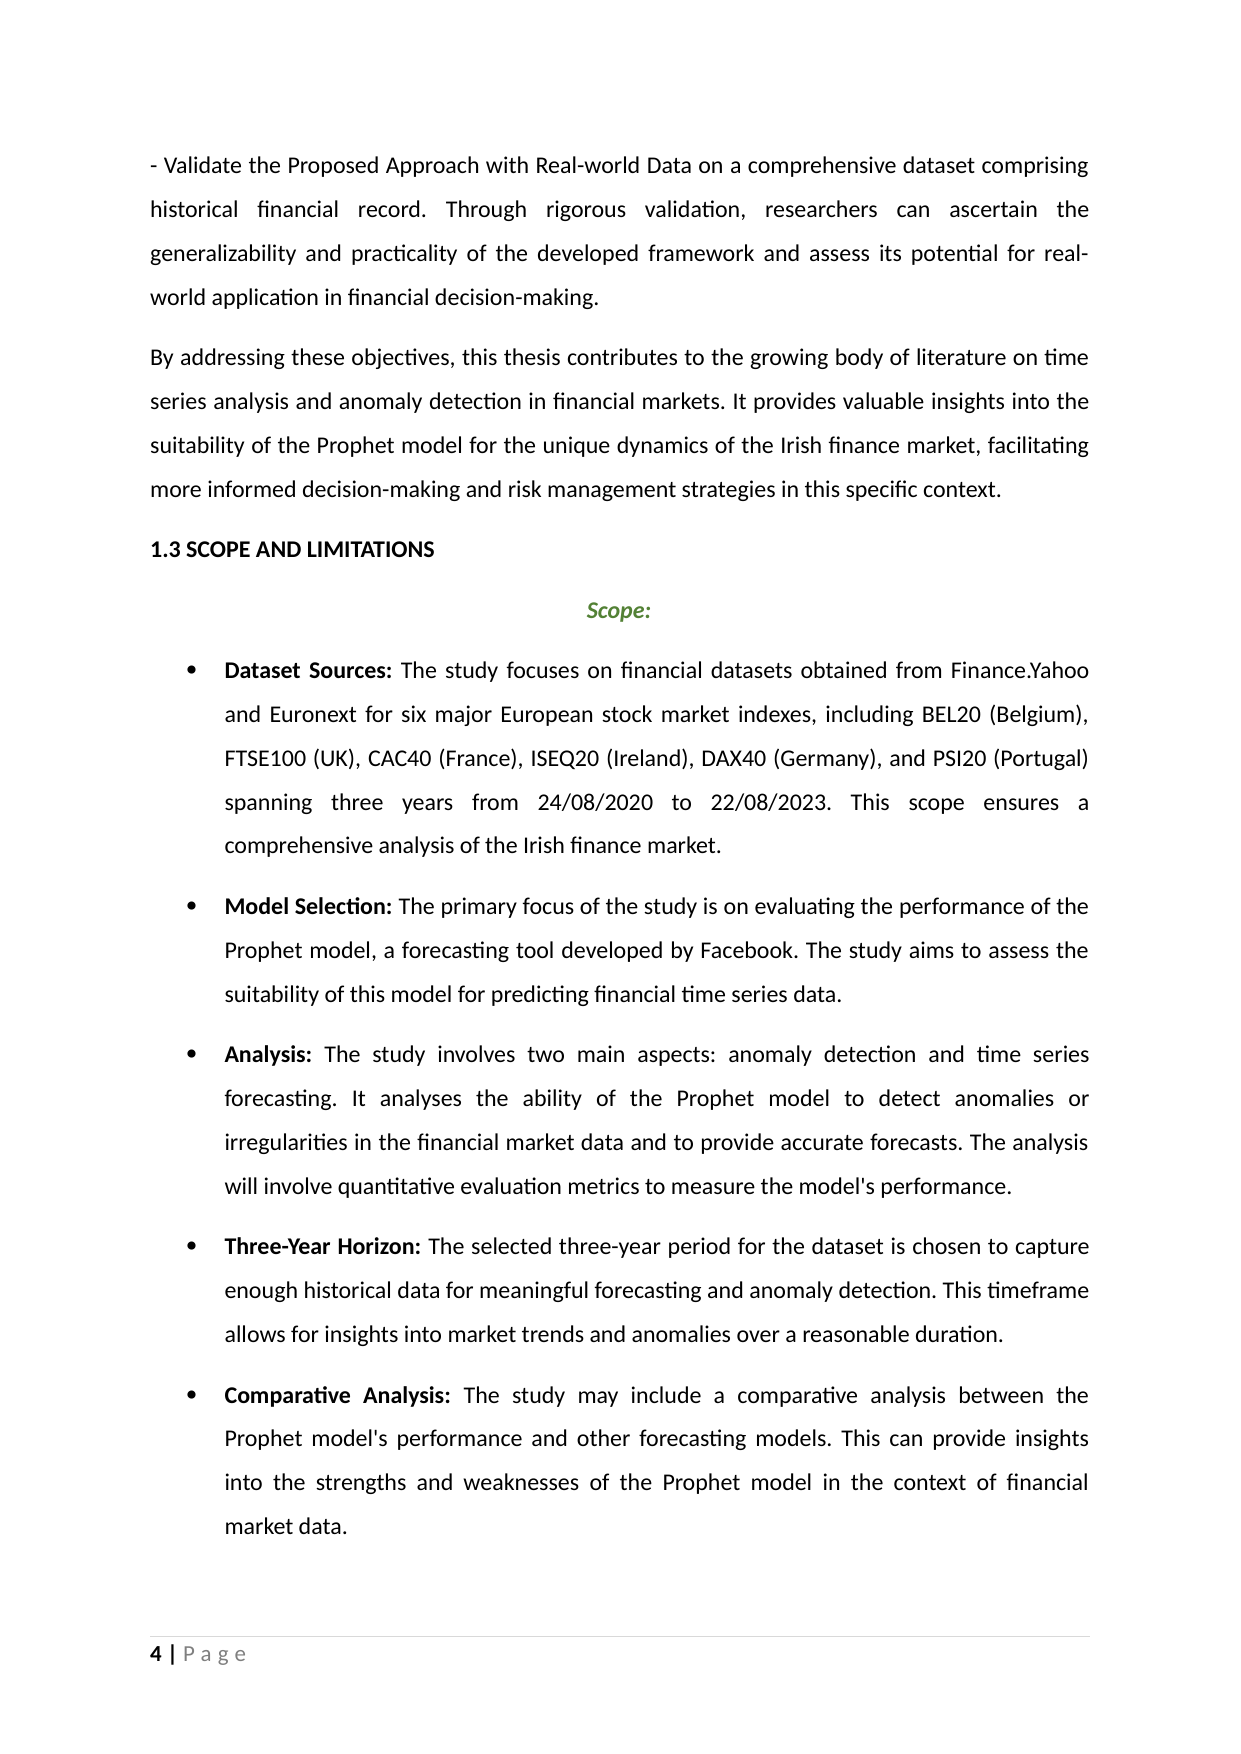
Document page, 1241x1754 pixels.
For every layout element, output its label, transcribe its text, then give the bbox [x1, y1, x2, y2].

list Three-Year Horizon: The selected three-year period for the dataset is chosen to capture enough historical data for meaningful forecasting and anomaly detection. This timeframe allows for insights into market trends and anomalies over a reasonable duration. [187, 1231, 1090, 1348]
list Dataset Sources: The study focuses on financial datasets obtained from Finance.Yahoo and Euronext for six major European stock market indexes, including BEL20 (Belgium), FTSE100 (UK), CAC40 (France), ISEQ20 (Ireland), DAX40 (Germany), and PSI20 (Portugal) spanning three years from 24/08/2020 to 22/08/2023. This scope ensures a comprehensive analysis of the Irish finance market. [187, 655, 1090, 860]
list Analysis: The study involves two main aspects: anomaly detection and time series forecasting. It analyses the ability of the Prophet model to detect anomalies or irregularities in the financial market data and to provide accurate forecasts. The analysis will involve quantitative evaluation metrics to measure the model's performance. [187, 1039, 1090, 1200]
text 1.3 SCOPE AND LIMITATIONS [150, 534, 1090, 563]
text By addressing these objectives, this thesis contributes to the growing body of literature on time series analysis and anomaly detection in financial markets. It provides valuable insights into the suitability of the Prophet model for the unique dynamics of the Irish finance market, facilitating more informed decision-making and risk management strategies in this specific context. [150, 342, 1090, 503]
list Comparative Analysis: The study may include a comparative analysis between the Prophet model's performance and other forecasting models. This can provide insights into the strengths and weaknesses of the Prophet model in the context of financial market data. [187, 1380, 1090, 1541]
text - Validate the Proposed Approach with Real-world Data on a comprehensive dataset comprising historical financial record. Through rigorous validation, researchers can ascertain the generalizability and practicality of the developed framework and assess its potential for real-world application in financial decision-making. [150, 150, 1090, 311]
text Scope: [150, 595, 1090, 624]
list Model Selection: The primary focus of the study is on evaluating the performance of the Prophet model, a forecasting tool developed by Facebook. The study aims to assess the suitability of this model for predicting financial time series data. [187, 891, 1090, 1008]
